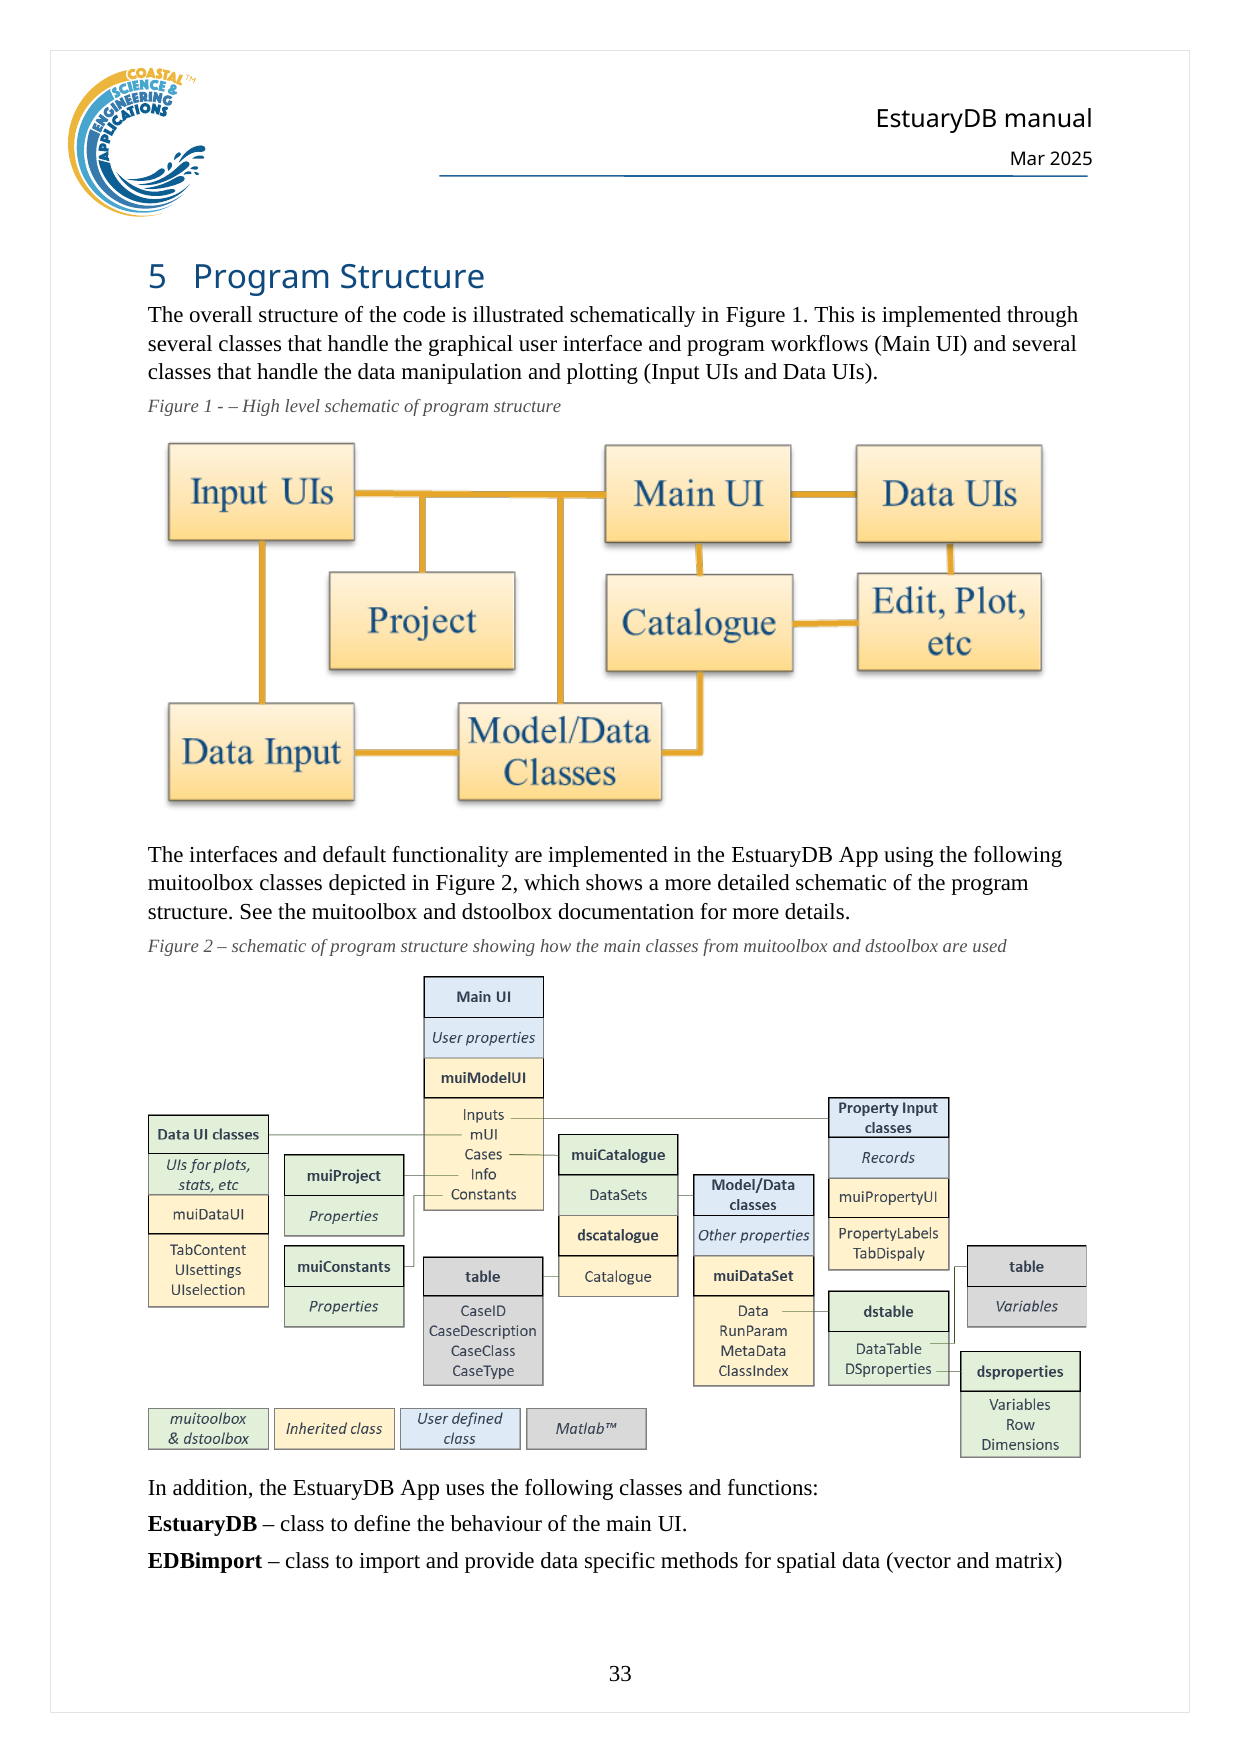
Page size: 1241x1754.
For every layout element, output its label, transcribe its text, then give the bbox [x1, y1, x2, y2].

text EstuaryDB – class to define the behaviour of the main UI. [148, 1510, 1093, 1537]
text In addition, the EstuaryDB App uses the following classes and functions: [148, 1473, 1093, 1500]
text Figure 1 - – High level schematic of program structure [148, 395, 1093, 417]
picture [147, 976, 1087, 1464]
text EDBimport – class to import and provide data specific methods for spatial data (vector and matrix) [148, 1547, 1093, 1573]
text The overall structure of the code is illustrated schematically in Figure 1. This is implemented through several classes that handle the graphical user interface and program workflows (Main UI) and several classes that handle the data manipulation and plotting (Input UIs and Data UIs). [148, 302, 1093, 385]
subtitle Program Structure [148, 253, 1093, 298]
picture [147, 437, 1069, 831]
text Figure 2 – schematic of program structure showing how the main classes from muitoolbox and dstoolbox are used [148, 934, 1093, 956]
text The interfaces and default functionality are implemented in the EstuaryDB App using the following muitoolbox classes depicted in Figure 2, which shows a more detailed schematic of the program structure. See the muitoolbox and dstoolbox documentation for more details. [148, 841, 1093, 924]
